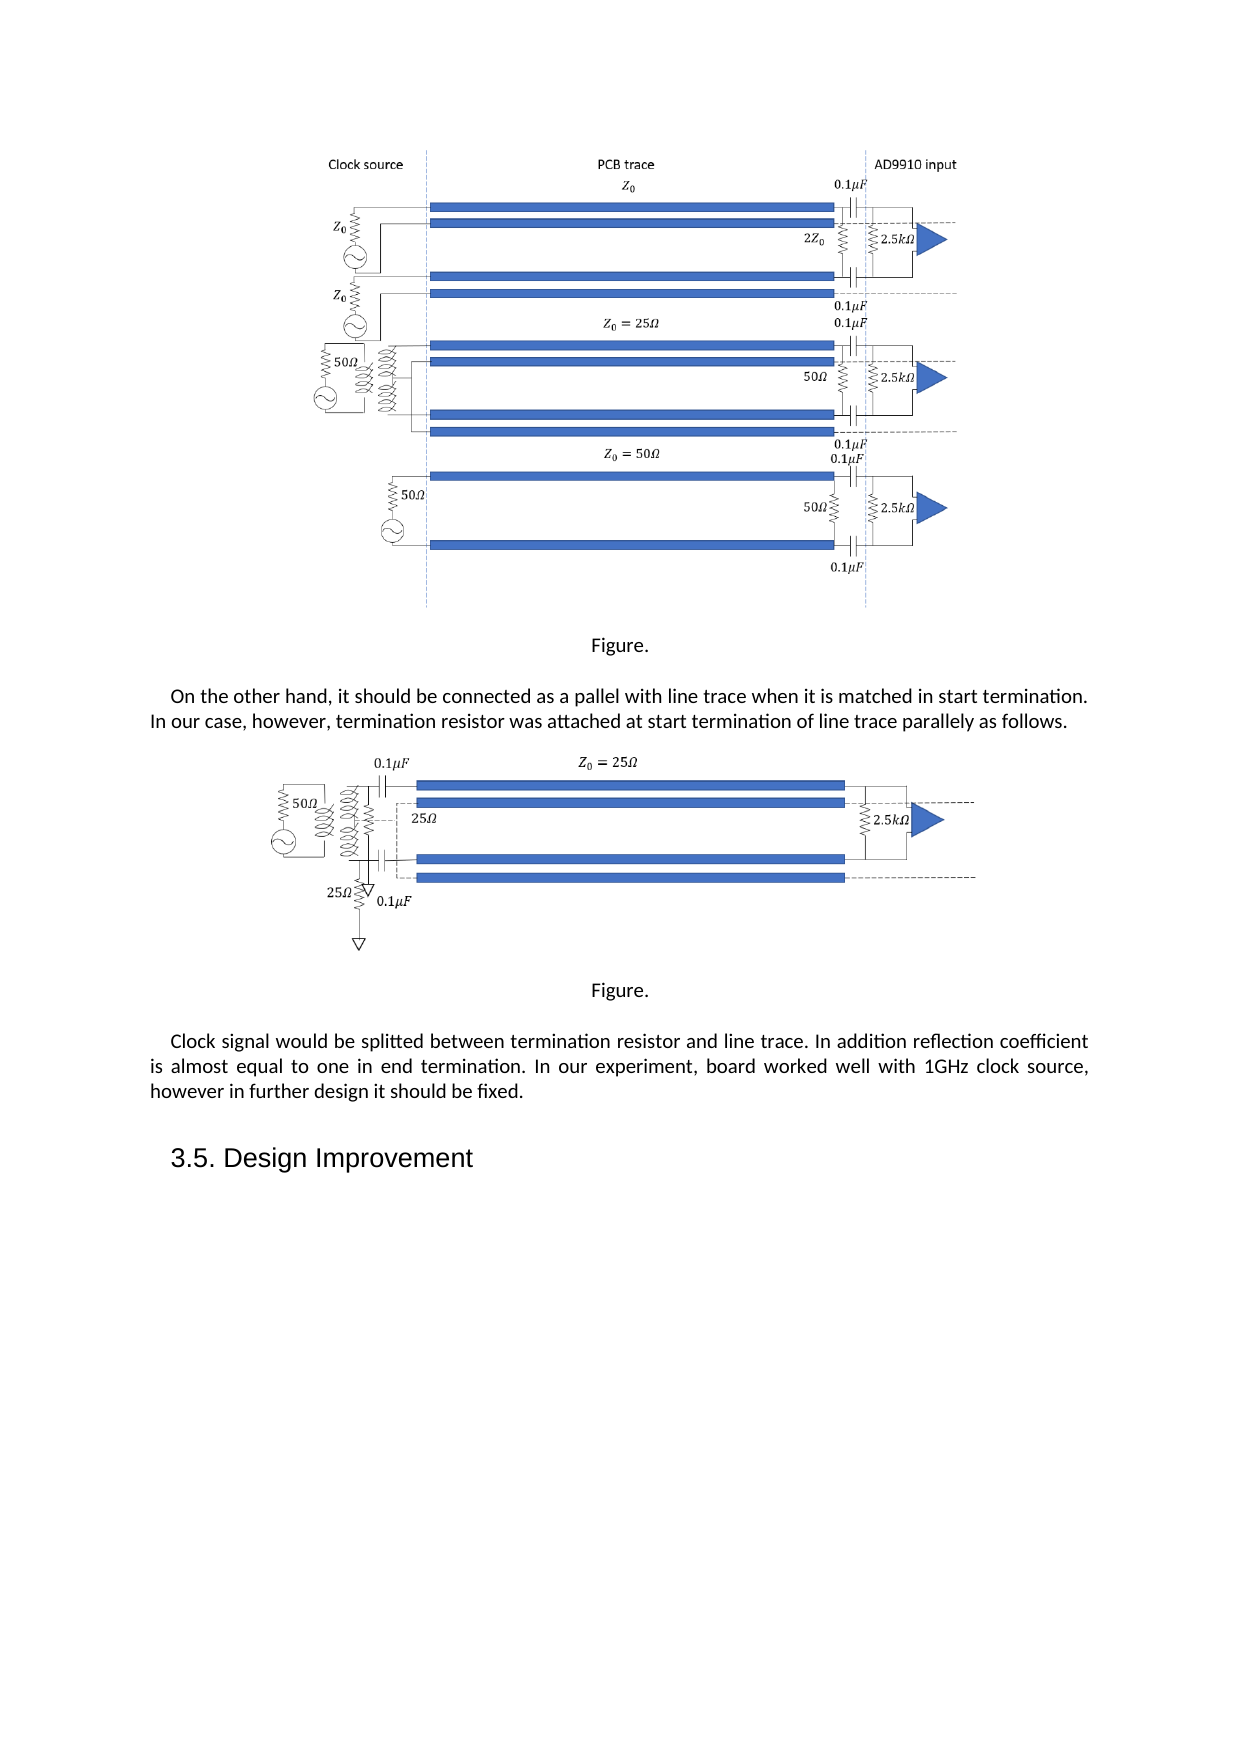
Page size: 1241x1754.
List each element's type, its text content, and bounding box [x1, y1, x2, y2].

picture [245, 733, 1016, 953]
text Figure. [150, 977, 1090, 1003]
picture [298, 150, 963, 608]
text On the other hand, it should be connected as a pallel with line trace when it is matched in start termination. In our case, however, termination resistor was attached at start termination of line trace parallely as follows. [150, 683, 1090, 734]
subtitle 3.5. Design Improvement [150, 1142, 1090, 1173]
text Clock signal would be splitted between termination resistor and line trace. In addition reflection coefficient is almost equal to one in end termination. In our experiment, board worked well with 1GHz clock source, however in further design it should be fixed. [150, 1028, 1090, 1104]
text Figure. [150, 632, 1090, 658]
